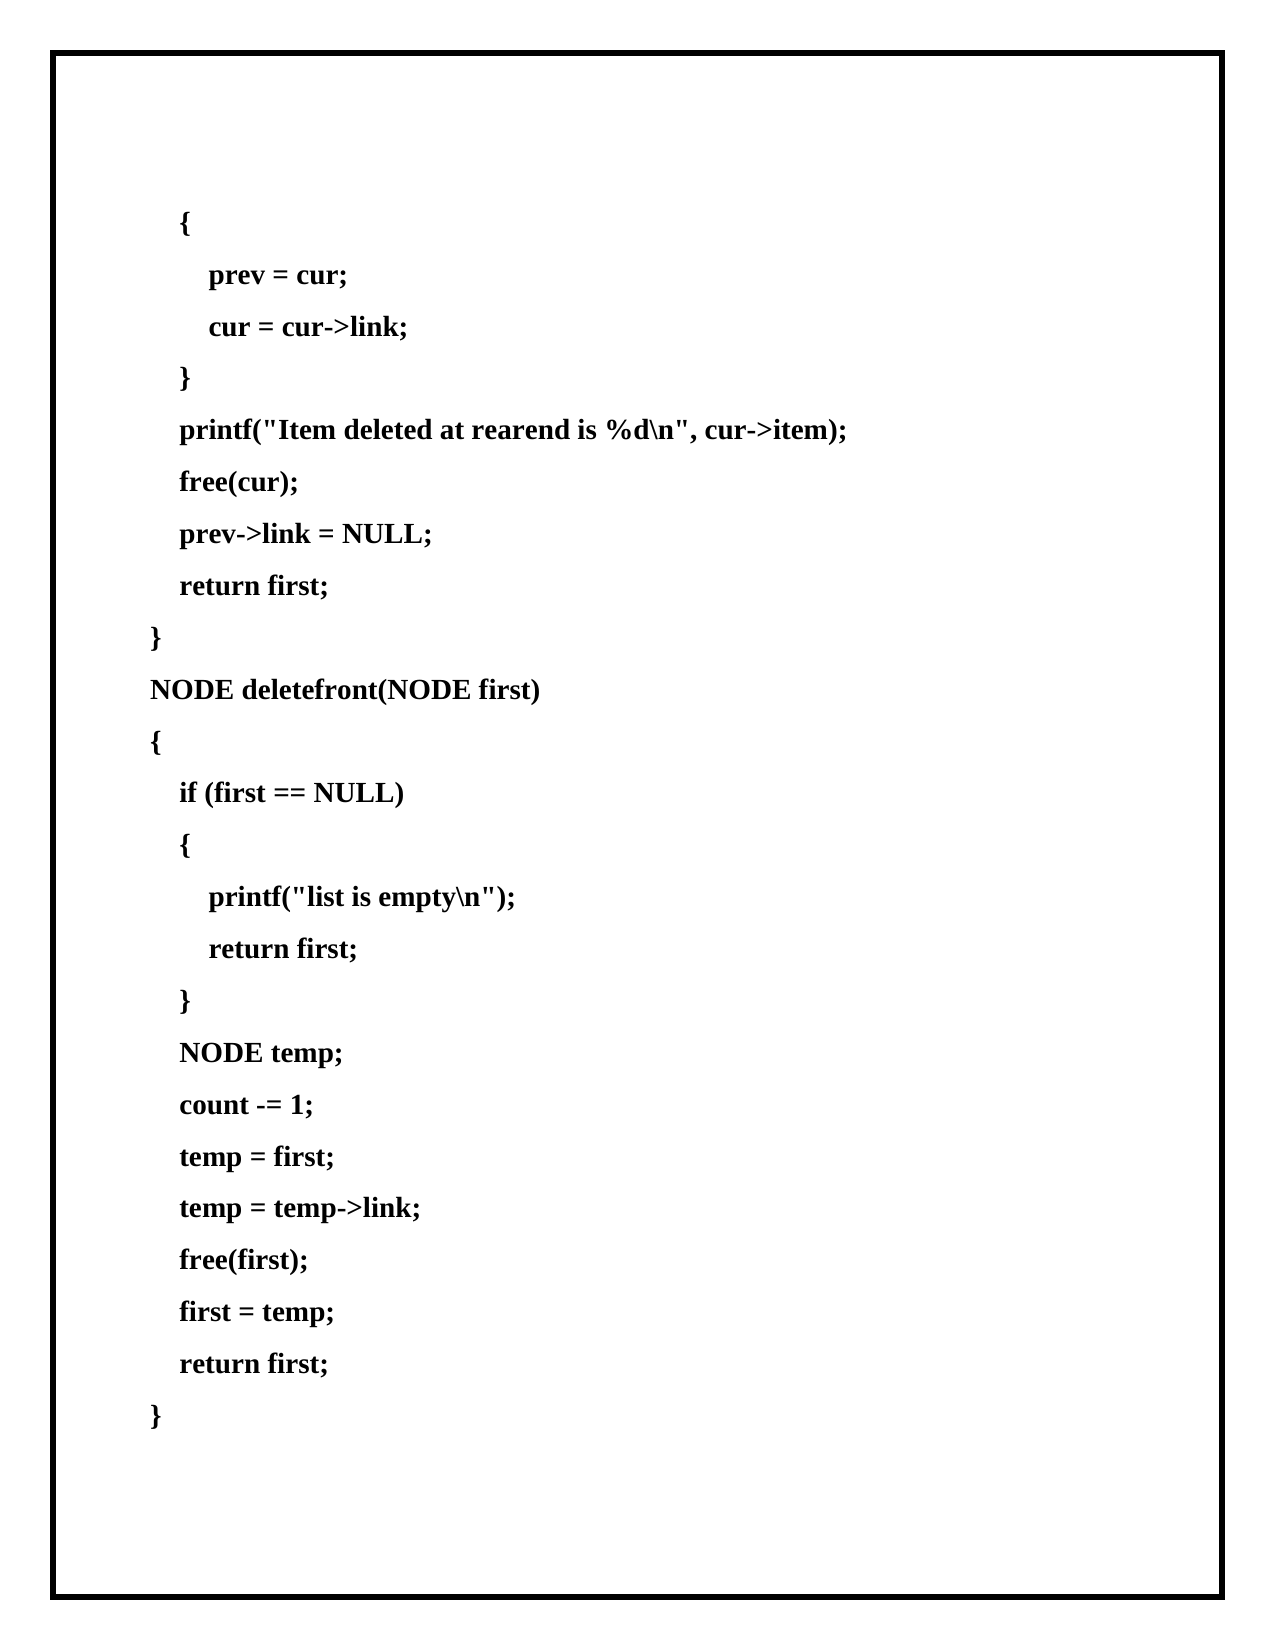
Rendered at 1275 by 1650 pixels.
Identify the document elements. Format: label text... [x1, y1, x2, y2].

text temp = first; [150, 1139, 1125, 1172]
text NODE deletefront(NODE first) [150, 672, 1125, 705]
text first = temp; [150, 1294, 1125, 1328]
text return first; [150, 931, 1125, 965]
text return first; [150, 1346, 1125, 1380]
text } [150, 361, 1125, 394]
text free(first); [150, 1242, 1125, 1276]
text { [150, 724, 1125, 757]
text printf("Item deleted at rearend is %d\n", cur->item); [150, 412, 1125, 446]
text prev = cur; [150, 257, 1125, 290]
text NODE temp; [150, 1035, 1125, 1068]
text if (first == NULL) [150, 776, 1125, 809]
text count -= 1; [150, 1087, 1125, 1120]
text } [150, 983, 1125, 1017]
text free(cur); [150, 464, 1125, 498]
text cur = cur->link; [150, 309, 1125, 342]
text } [150, 1398, 1125, 1432]
text printf("list is empty\n"); [150, 879, 1125, 913]
text { [150, 205, 1125, 238]
text } [150, 620, 1125, 653]
text return first; [150, 568, 1125, 602]
text prev->link = NULL; [150, 516, 1125, 550]
text temp = temp->link; [150, 1191, 1125, 1224]
text { [150, 827, 1125, 861]
